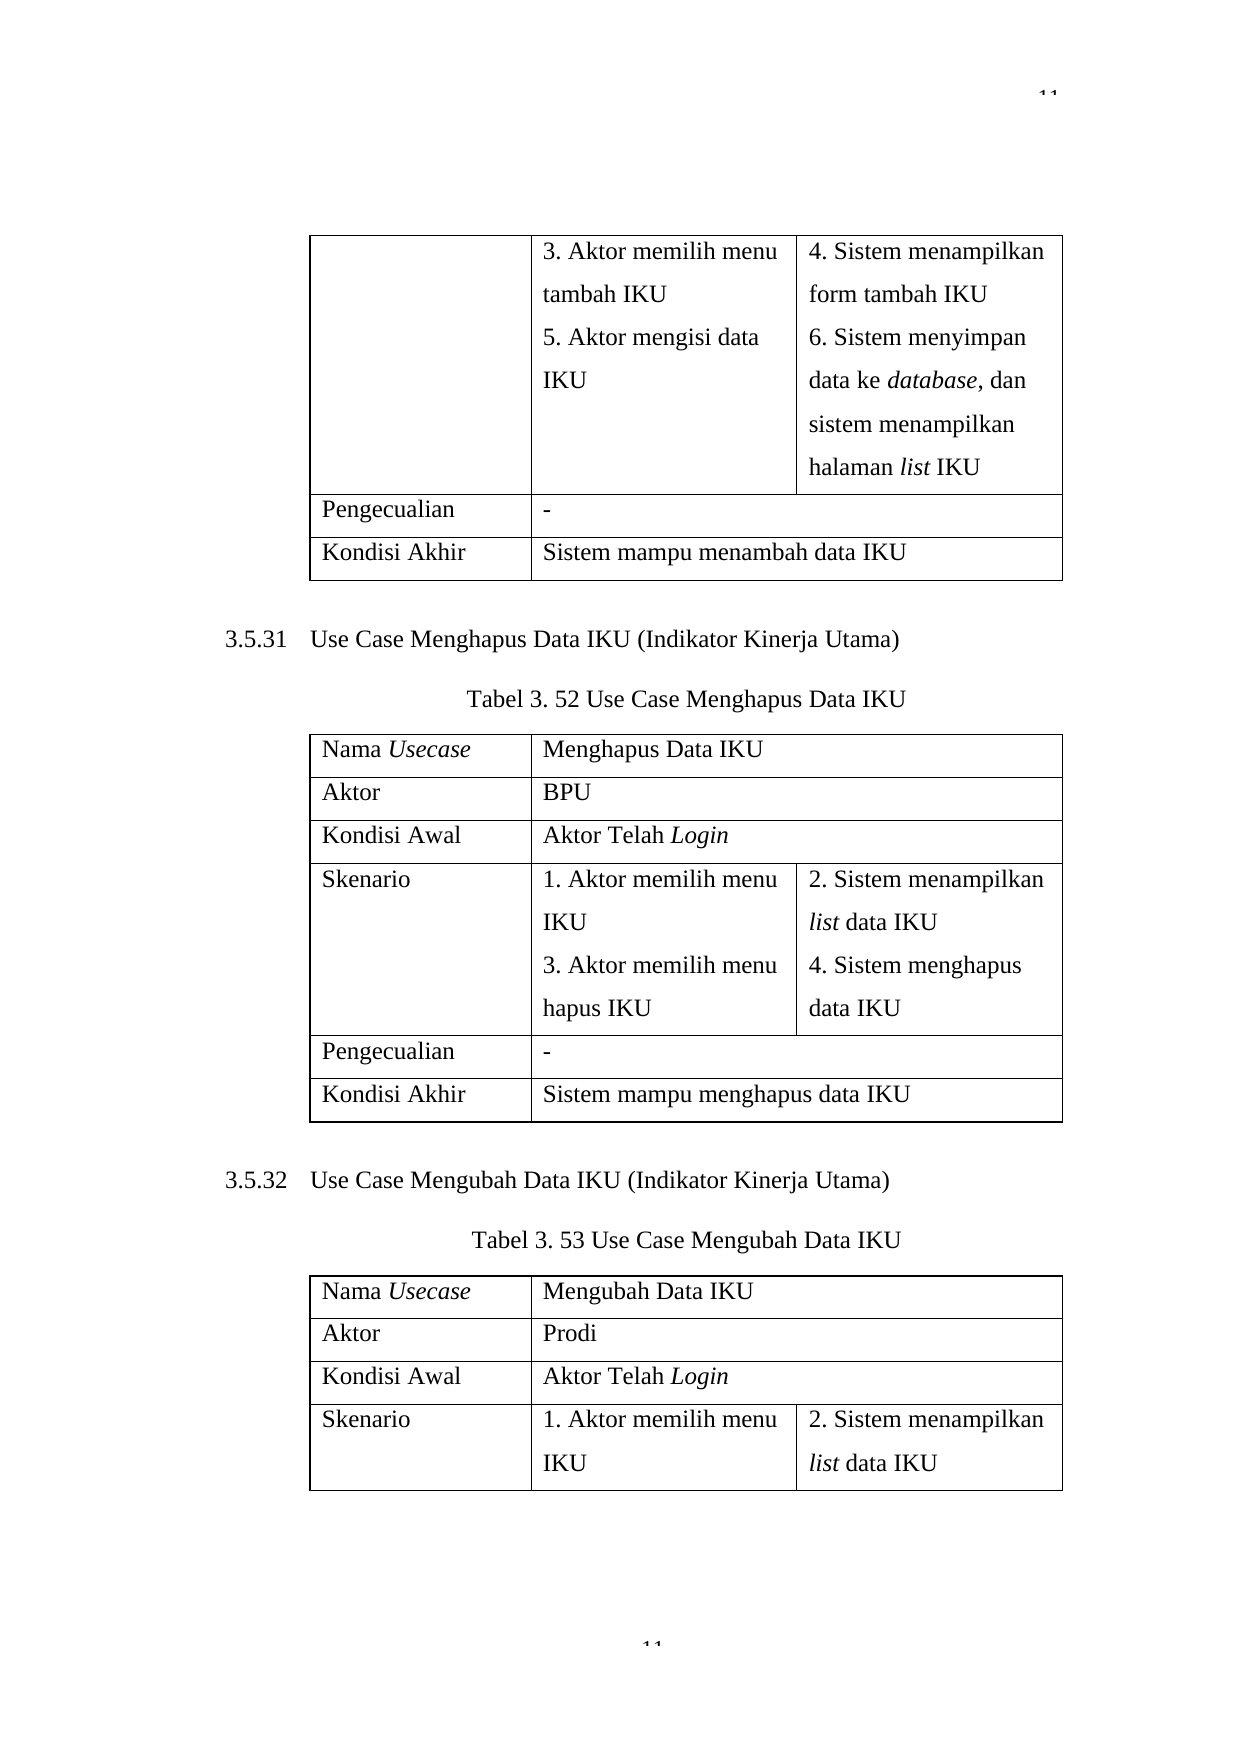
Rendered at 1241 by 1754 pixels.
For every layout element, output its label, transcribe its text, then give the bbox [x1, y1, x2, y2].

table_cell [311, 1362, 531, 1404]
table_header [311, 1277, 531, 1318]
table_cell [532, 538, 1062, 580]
list Use Case Menghapus Data IKU (Indikator Kinerja Utama) [225, 624, 1090, 653]
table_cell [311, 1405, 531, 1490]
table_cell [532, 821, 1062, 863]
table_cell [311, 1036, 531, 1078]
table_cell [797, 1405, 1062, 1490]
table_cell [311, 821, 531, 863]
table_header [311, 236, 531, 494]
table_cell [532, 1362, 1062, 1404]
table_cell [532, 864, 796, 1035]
text Tabel 3. 52 Use Case Menghapus Data IKU [466, 684, 1090, 713]
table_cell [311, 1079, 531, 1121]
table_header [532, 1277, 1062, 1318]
list Use Case Mengubah Data IKU (Indikator Kinerja Utama) [225, 1166, 1090, 1194]
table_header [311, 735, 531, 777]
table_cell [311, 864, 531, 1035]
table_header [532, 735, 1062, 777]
text Tabel 3. 53 Use Case Mengubah Data IKU [471, 1225, 1090, 1254]
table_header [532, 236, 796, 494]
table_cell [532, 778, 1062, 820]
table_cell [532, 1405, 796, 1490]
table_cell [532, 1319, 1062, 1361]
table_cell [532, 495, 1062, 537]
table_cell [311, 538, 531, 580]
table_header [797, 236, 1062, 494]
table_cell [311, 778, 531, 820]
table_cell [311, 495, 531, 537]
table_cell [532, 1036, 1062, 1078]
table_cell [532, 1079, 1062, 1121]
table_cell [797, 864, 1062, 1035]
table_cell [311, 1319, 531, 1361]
